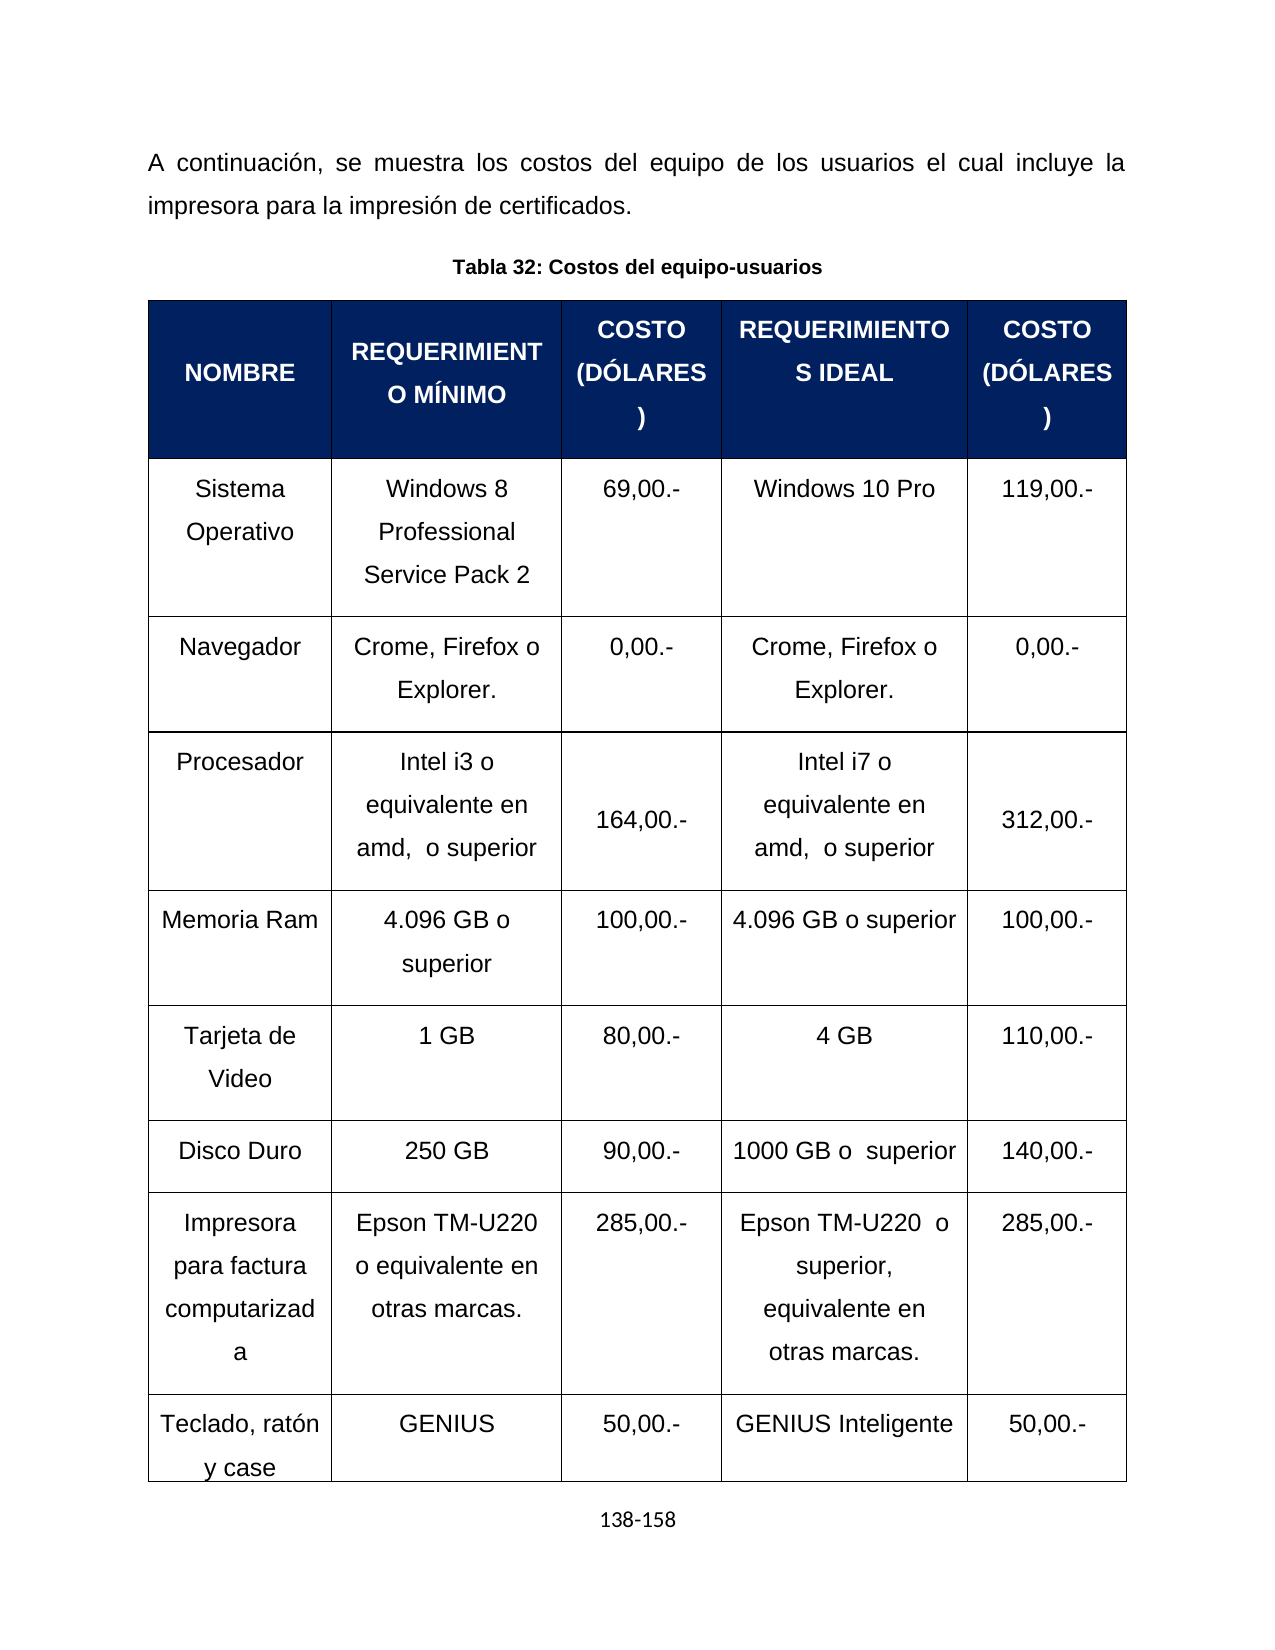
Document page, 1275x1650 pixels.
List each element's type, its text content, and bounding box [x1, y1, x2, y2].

table_cell 1000 GB o superior [722, 1121, 967, 1192]
table_cell 312,00.- [968, 733, 1126, 890]
table_cell Windows 10 Pro [722, 459, 967, 616]
table_cell 90,00.- [562, 1121, 721, 1192]
table_cell 4.096 GB o superior [722, 891, 967, 1005]
text Tabla 32: Costos del equipo-usuarios [148, 255, 1127, 279]
table_cell Procesador [149, 733, 331, 890]
table_cell Disco Duro [149, 1121, 331, 1192]
table_header COSTO (DÓLARES) [562, 301, 721, 458]
table_cell Memoria Ram [149, 891, 331, 1005]
table_cell 100,00.- [562, 891, 721, 1005]
table_cell 80,00.- [562, 1006, 721, 1120]
table_cell 250 GB [332, 1121, 561, 1192]
table_cell Crome, Firefox o Explorer. [722, 617, 967, 731]
table_cell 164,00.- [562, 733, 721, 890]
table_cell 285,00.- [968, 1193, 1126, 1394]
table_cell 4 GB [722, 1006, 967, 1120]
table_cell 140,00.- [968, 1121, 1126, 1192]
table_cell Crome, Firefox o Explorer. [332, 617, 561, 731]
table_cell Tarjeta de Video [149, 1006, 331, 1120]
table_cell 110,00.- [968, 1006, 1126, 1120]
table_cell 119,00.- [968, 459, 1126, 616]
table_header REQUERIMIENTOS IDEAL [722, 301, 967, 458]
table_cell Epson TM-U220 o equivalente en otras marcas. [332, 1193, 561, 1394]
table_cell Epson TM-U220 o superior, equivalente en otras marcas. [722, 1193, 967, 1394]
table_cell Teclado, ratón y case [149, 1395, 331, 1481]
table_header REQUERIMIENTO MÍNIMO [332, 301, 561, 458]
table_cell Intel i3 o equivalente en amd, o superior [332, 733, 561, 890]
table_cell Navegador [149, 617, 331, 731]
table_cell 69,00.- [562, 459, 721, 616]
table_cell 0,00.- [968, 617, 1126, 731]
table_cell 285,00.- [562, 1193, 721, 1394]
table_cell 100,00.- [968, 891, 1126, 1005]
table_cell GENIUS Inteligente [722, 1395, 967, 1481]
text A continuación, se muestra los costos del equipo de los usuarios el cual incluye la impresora para la impresión de certificados. [148, 148, 1127, 219]
table_cell 4.096 GB o superior [332, 891, 561, 1005]
table_cell Impresora para factura computarizada [149, 1193, 331, 1394]
table_cell 50,00.- [562, 1395, 721, 1481]
table_cell 50,00.- [968, 1395, 1126, 1481]
table_cell 0,00.- [562, 617, 721, 731]
table_cell GENIUS Inteligente [332, 1395, 561, 1481]
table_header COSTO (DÓLARES) [968, 301, 1126, 458]
table_header NOMBRE [149, 301, 331, 458]
table_cell 1 GB [332, 1006, 561, 1120]
table_cell Sistema Operativo [149, 459, 331, 616]
table_cell Intel i7 o equivalente en amd, o superior [722, 733, 967, 890]
table_cell Windows 8 Professional Service Pack 2 [332, 459, 561, 616]
